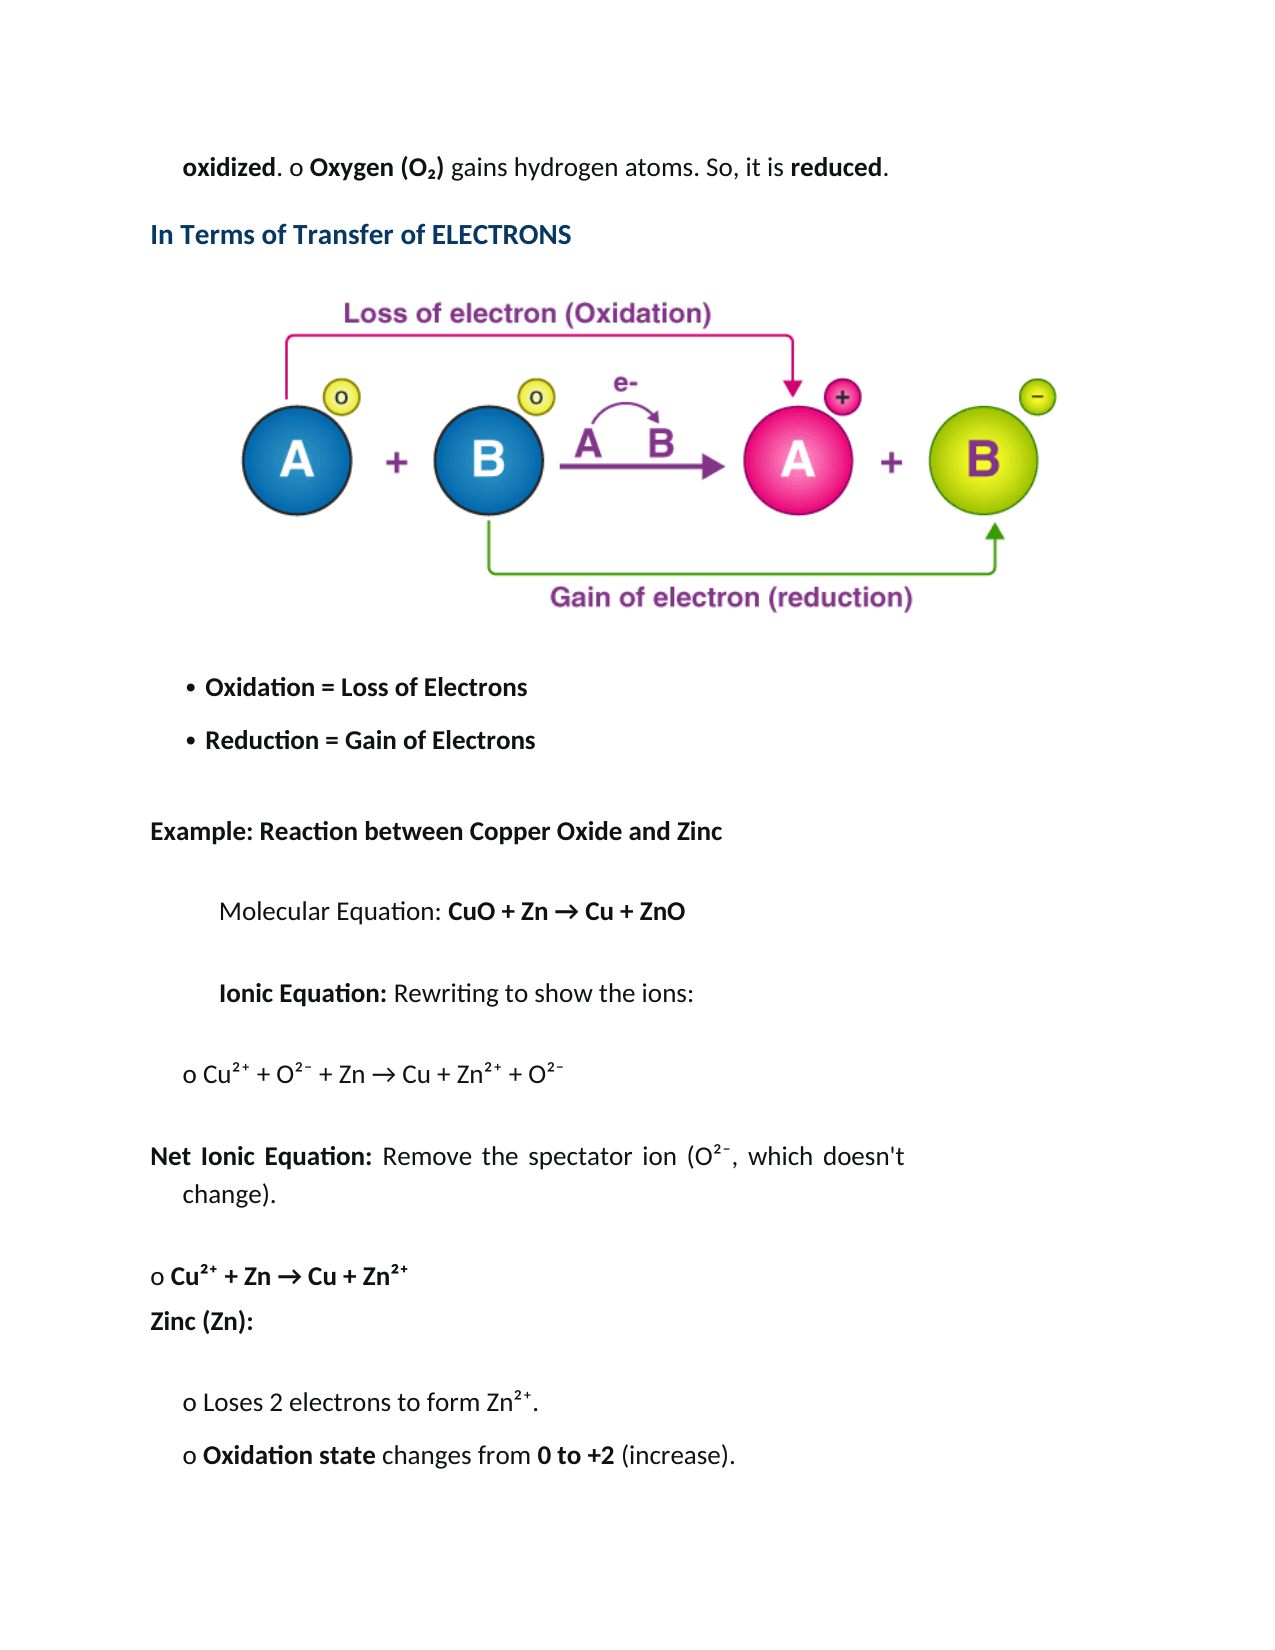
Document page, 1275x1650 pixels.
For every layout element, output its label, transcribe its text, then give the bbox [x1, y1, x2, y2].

text In Terms of Transfer of ELECTRONS [150, 216, 1125, 252]
text o Oxidation state changes from 0 to +2 (increase). [182, 1438, 1125, 1471]
text Net Ionic Equation: Remove the spectator ion (O²⁻, which doesn't change). [150, 1139, 906, 1210]
text ∙ Reduction = Gain of Electrons [182, 723, 1125, 756]
text o Cu²⁺ + O²⁻ + Zn → Cu + Zn²⁺ + O²⁻ [182, 1058, 1125, 1091]
text o Loses 2 electrons to form Zn²⁺. [182, 1385, 1125, 1418]
picture [150, 286, 1126, 623]
text Molecular Equation: CuO + Zn → Cu + ZnO [219, 894, 1125, 928]
text o Cu²⁺ + Zn → Cu + Zn²⁺ [150, 1259, 906, 1292]
text ∙ Oxidation = Loss of Electrons [182, 670, 1125, 703]
text Example: Reaction between Copper Oxide and Zinc [150, 814, 1125, 847]
text Zinc (Zn): [150, 1304, 1125, 1337]
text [182, 150, 1069, 183]
text Ionic Equation: Rewriting to show the ions: [219, 976, 1125, 1009]
